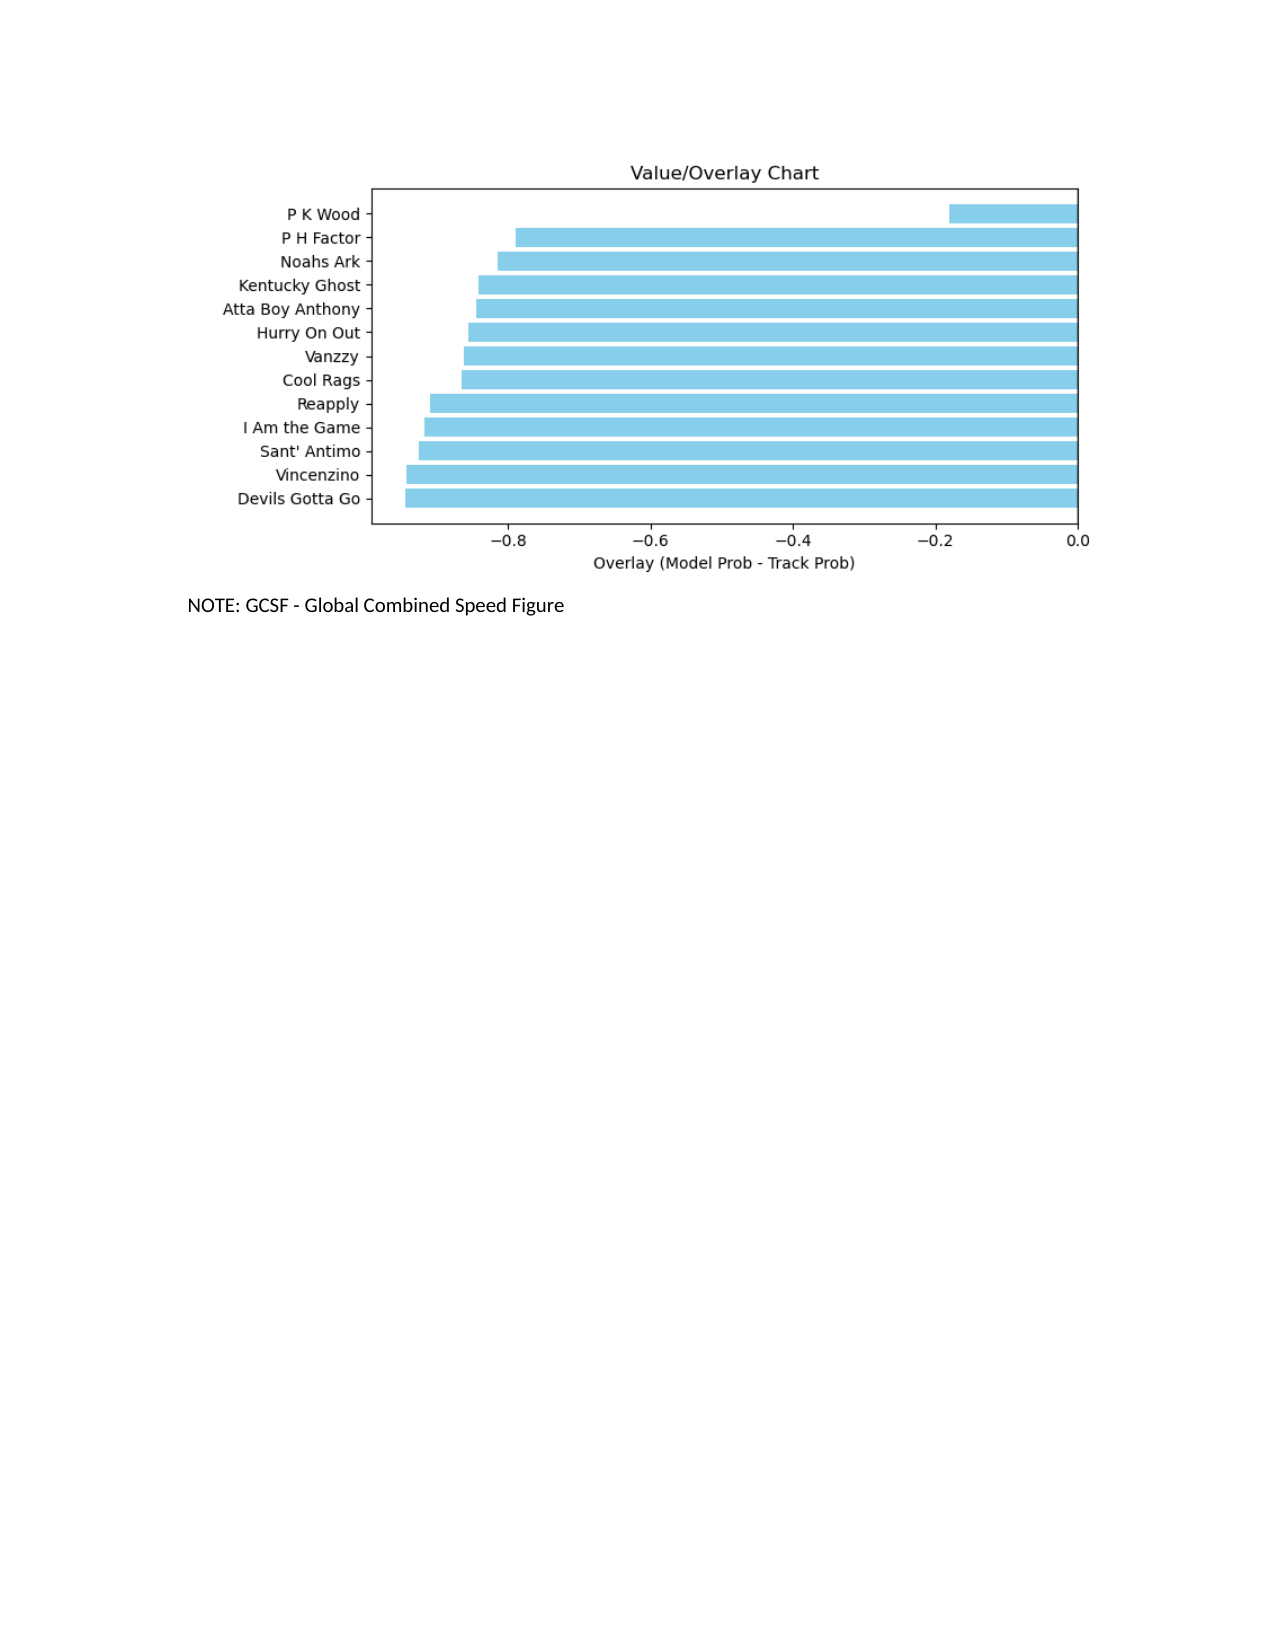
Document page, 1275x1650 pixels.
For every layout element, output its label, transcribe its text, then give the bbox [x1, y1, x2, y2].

picture [206, 150, 1107, 589]
text NOTE: GCSF - Global Combined Speed Figure [187, 592, 1087, 618]
